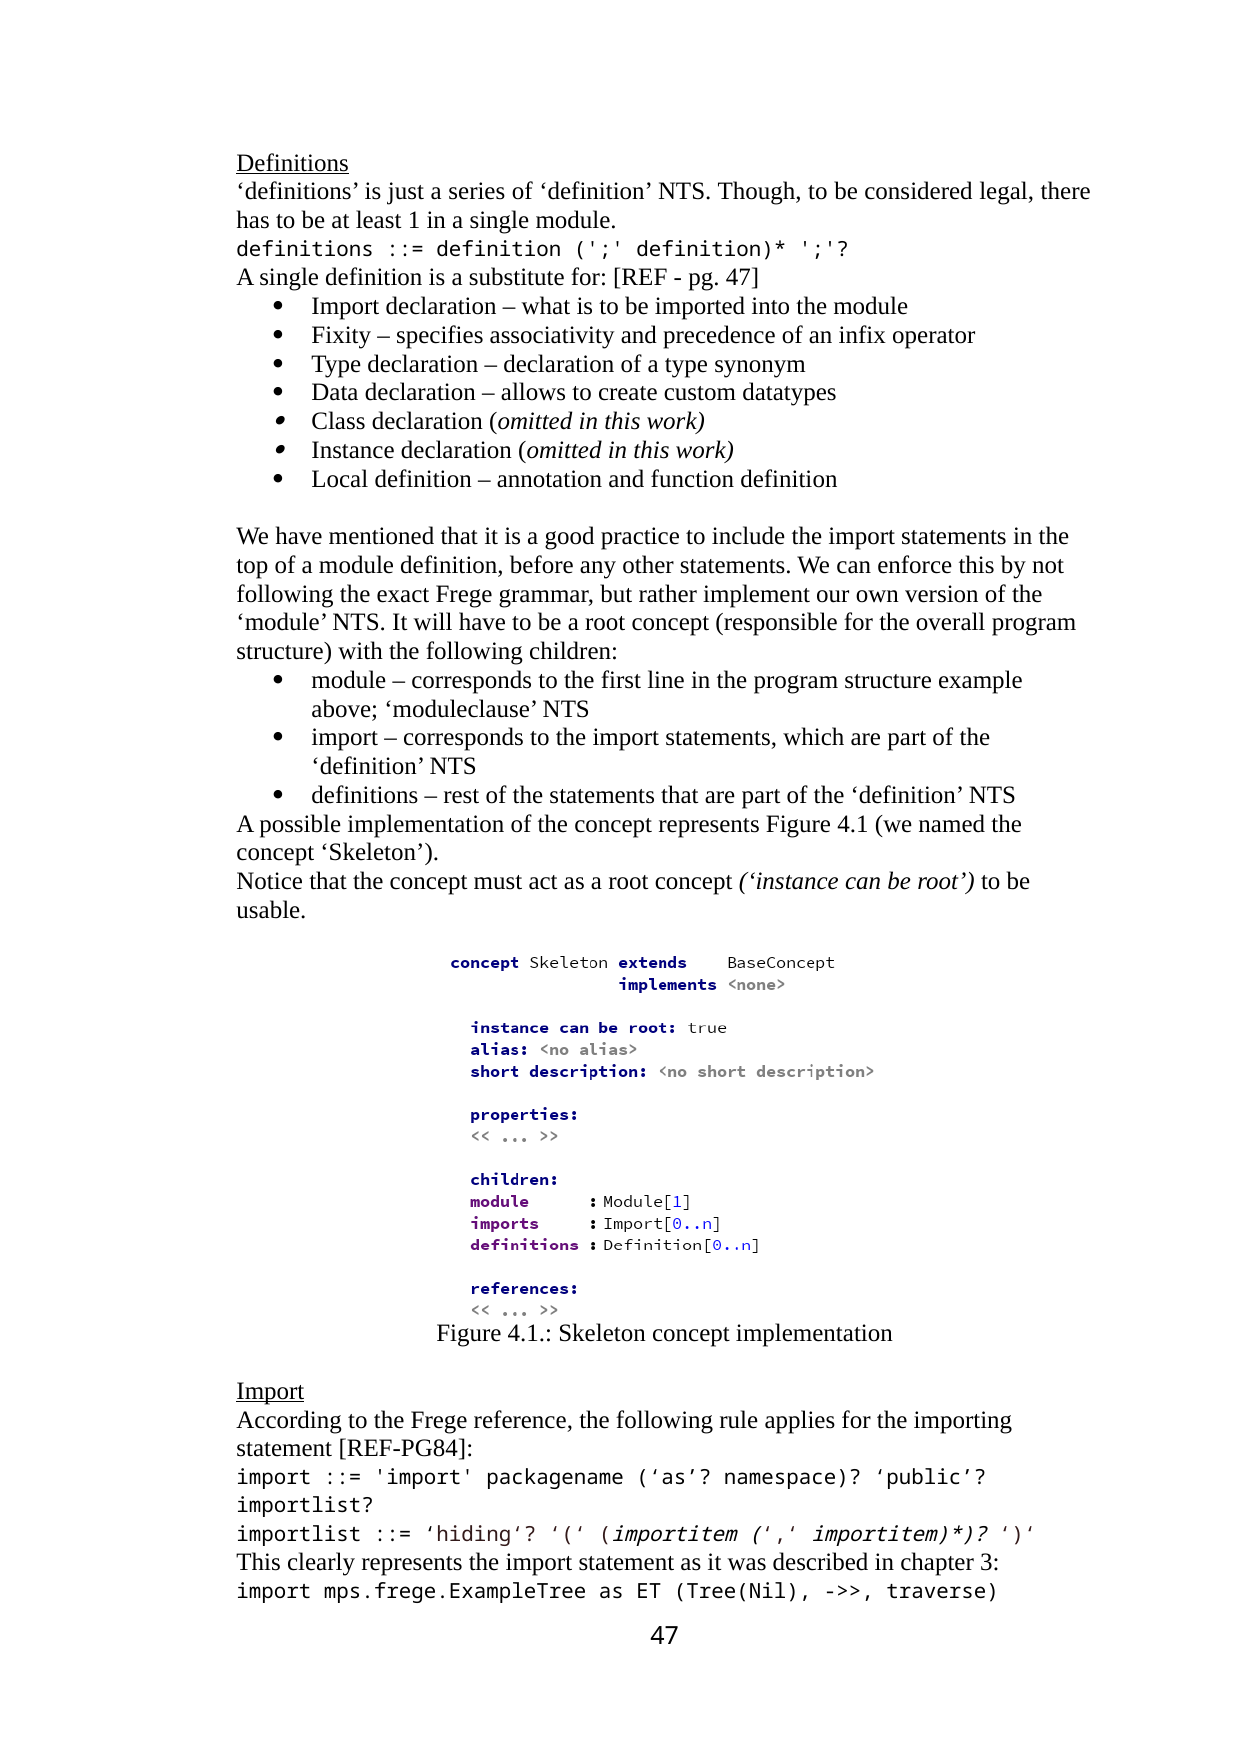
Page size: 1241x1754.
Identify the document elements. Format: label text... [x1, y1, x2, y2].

list Instance declaration (omitted in this work) [274, 435, 1092, 464]
text A possible implementation of the concept represents Figure 4.1 (we named the concept ‘Skeleton’). [236, 809, 1092, 866]
picture [443, 952, 885, 1319]
list Type declaration – declaration of a type synonym [274, 349, 1092, 377]
text ‘definitions’ is just a series of ‘definition’ NTS. Though, to be considered legal, there has to be at least 1 in a single module. [236, 176, 1092, 234]
text definitions ::= definition (';' definition)* ';'? [236, 234, 1092, 262]
text According to the Frege reference, the following rule applies for the importing statement [REF-PG84]: [236, 1405, 1092, 1462]
text Notice that the concept must act as a root concept (‘instance can be root’) to be usable. [236, 866, 1092, 924]
text import mps.frege.ExampleTree as ET (Tree(Nil), ->>, traverse) [236, 1576, 1092, 1605]
list import – corresponds to the import statements, which are part of the ‘definition’ NTS [274, 722, 1092, 780]
list Fixity – specifies associativity and precedence of an infix operator [274, 320, 1092, 349]
text We have mentioned that it is a good practice to include the import statements in the top of a module definition, before any other statements. We can enforce this by not following the exact Frege grammar, but rather implement our own version of the ‘module’ NTS. It will have to be a root concept (responsible for the overall program structure) with the following children: [236, 521, 1092, 665]
list Local definition – annotation and function definition [274, 464, 1092, 492]
text Import [236, 1376, 1092, 1405]
list definitions – rest of the statements that are part of the ‘definition’ NTS [274, 780, 1092, 809]
text Definitions [236, 148, 1092, 176]
list Data declaration – allows to create custom datatypes [274, 377, 1092, 406]
text Figure 4.1.: Skeleton concept implementation [236, 1318, 1092, 1347]
list Import declaration – what is to be imported into the module [274, 291, 1092, 320]
text importlist ::= ‘hiding‘? ‘(‘ (importitem (‘,‘ importitem)*)? ‘)‘ [236, 1519, 1092, 1547]
list Class declaration (omitted in this work) [274, 406, 1092, 435]
text import ::= 'import' packagename (‘as’? namespace)? ‘public’? importlist? [236, 1462, 1092, 1519]
text This clearly represents the import statement as it was described in chapter 3: [236, 1547, 1092, 1576]
list module – corresponds to the first line in the program structure example above; ‘moduleclause’ NTS [274, 665, 1092, 722]
text A single definition is a substitute for: [REF - pg. 47] [236, 262, 1092, 291]
